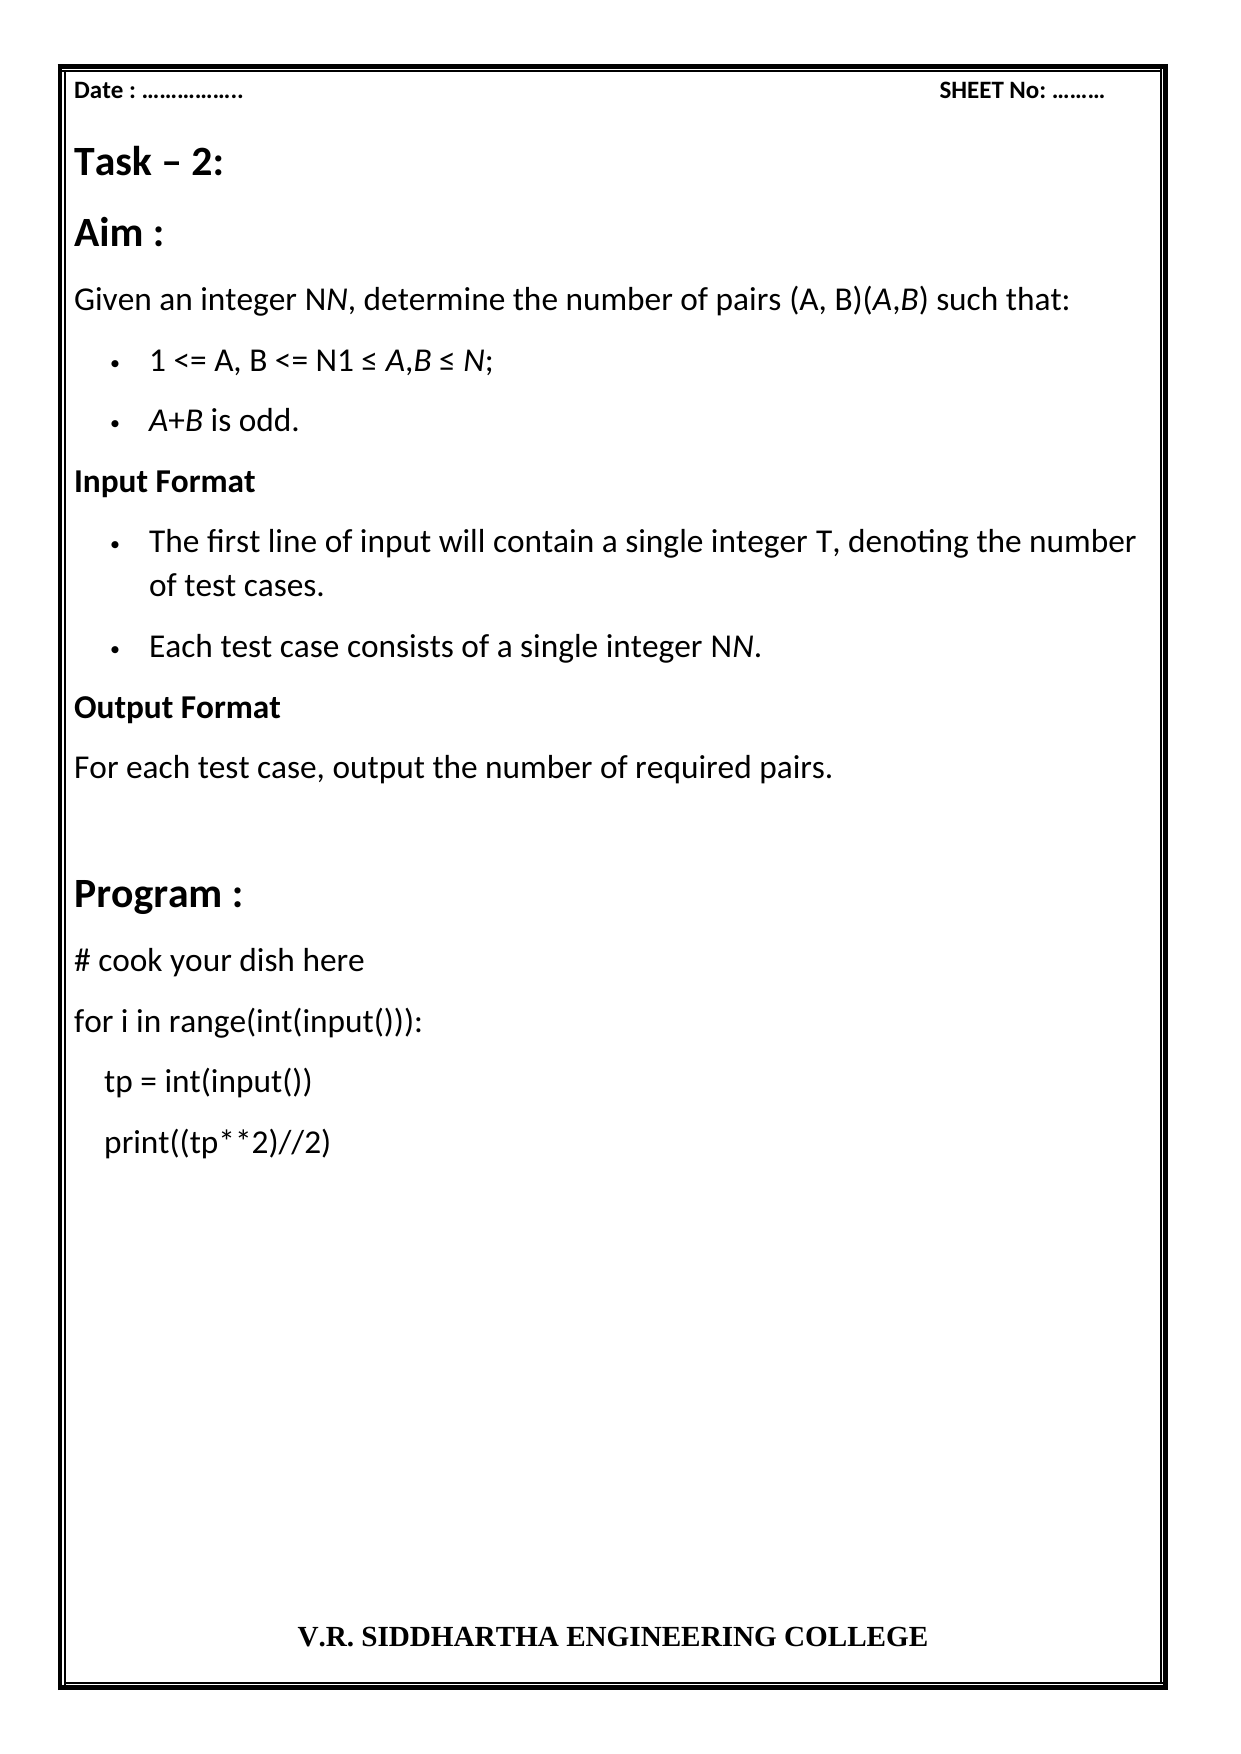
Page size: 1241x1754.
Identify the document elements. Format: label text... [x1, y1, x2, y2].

list A+B is odd. [111, 399, 1152, 440]
list 1 <= A, B <= N1 ≤ A,B ≤ N; [111, 338, 1152, 379]
text For each test case, output the number of required pairs. [74, 746, 1152, 787]
text Input Format [74, 460, 1152, 501]
text Given an integer NN, determine the number of pairs (A, B)(A,B) such that: [74, 278, 1152, 319]
text for i in range(int(input())): [74, 1000, 1152, 1040]
text Output Format [74, 686, 1152, 726]
list The first line of input will contain a single integer T, denoting the number of test cases. [111, 520, 1152, 605]
list Each test case consists of a single integer NN. [111, 625, 1152, 666]
text # cook your dish here [74, 939, 1152, 980]
text Program : [74, 867, 1152, 918]
text tp = int(input()) [74, 1060, 1152, 1101]
text Aim : [74, 206, 1152, 257]
text print((tp**2)//2) [74, 1121, 1152, 1162]
text Task – 2: [74, 135, 1152, 186]
